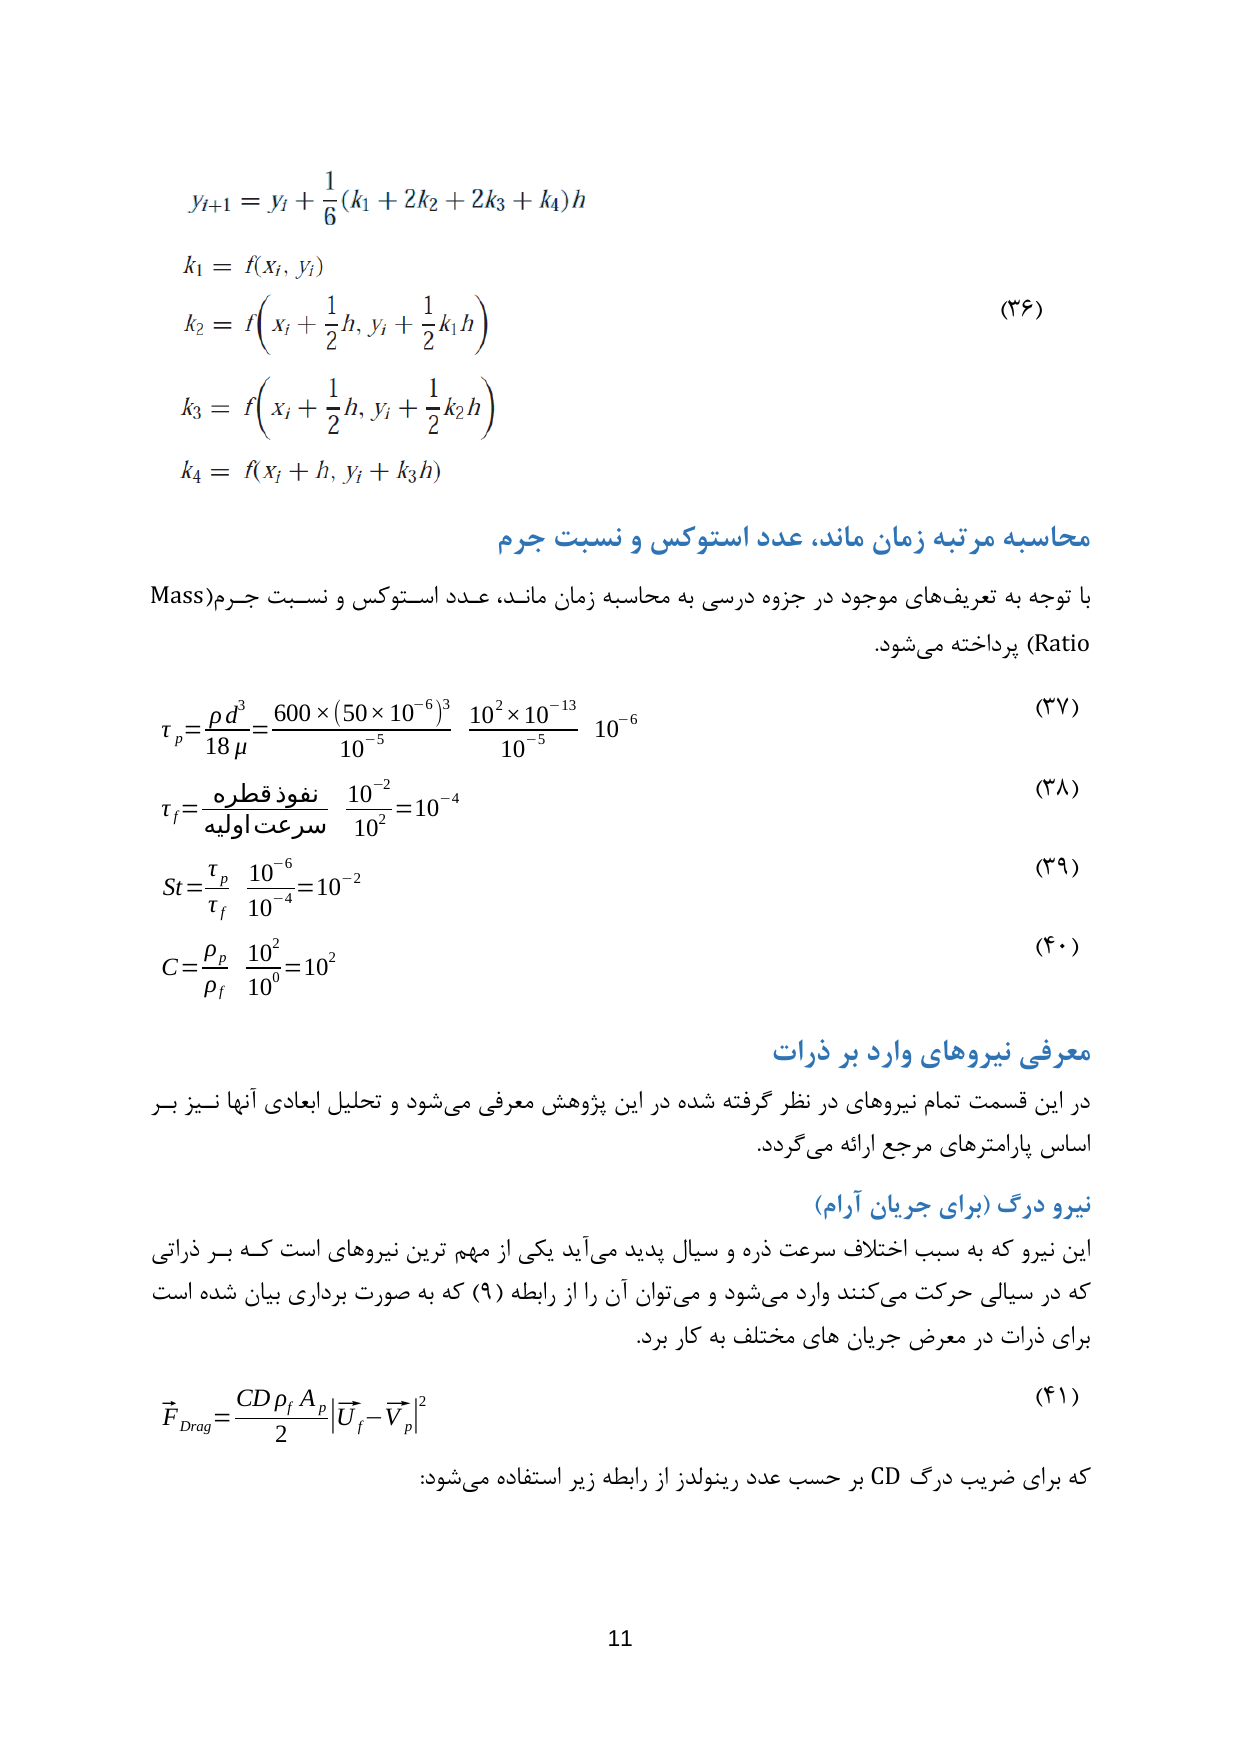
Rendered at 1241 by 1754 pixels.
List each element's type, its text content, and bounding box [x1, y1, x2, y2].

text که برای ضریب درگ CD بر حسب عدد رینولدز از رابطه زیر استفاده می‌شود: [150, 1461, 1090, 1494]
picture [173, 155, 596, 242]
subtitle نیرو درگ (برای جریان آرام) [150, 1193, 1090, 1222]
text در این قسمت تمام نیروهای در نظر گرفته شده در این پژوهش معرفی می‌شود و تحلیل ابعادی آنها نیز بر اساس پارامترهای مرجع ارائه می‌گردد. [150, 1089, 1090, 1162]
table_header (41) [620, 1385, 1089, 1461]
table_header (36) [986, 150, 1067, 500]
picture [173, 367, 499, 490]
table_header (37) [806, 695, 1089, 776]
picture [173, 246, 499, 364]
table_cell [150, 855, 806, 934]
table_cell (40) [806, 935, 1089, 1014]
subtitle محاسبه مرتبه زمان ماند، عدد استوکس و نسبت جرم [150, 525, 1090, 558]
table_cell (39) [806, 855, 1089, 934]
subtitle معرفی نیروهای وارد بر ذرات [150, 1039, 1090, 1072]
text این نیرو که به سبب اختلاف سرعت ذره و سیال پدید می‌آید یکی از مهم ترین نیروهای است که بر ذراتی که در سیالی حرکت می‌کنند وارد می‌شود و می‌توان آن را از رابطه (9) که به صورت برداری بیان شده است برای ذرات در معرض جریان های مختلف به کار برد. [150, 1237, 1090, 1353]
table_header [174, 150, 986, 500]
table_header [150, 1385, 619, 1461]
text با توجه به تعریف‌های موجود در جزوه درسی به محاسبه زمان ماند، عدد استوکس و نسبت جرم(Mass Ratio) پرداخته می‌شود. [150, 575, 1090, 661]
table_cell [150, 935, 806, 1014]
table_cell (38) [806, 776, 1089, 855]
table_cell [150, 776, 806, 855]
table_header [150, 695, 806, 776]
